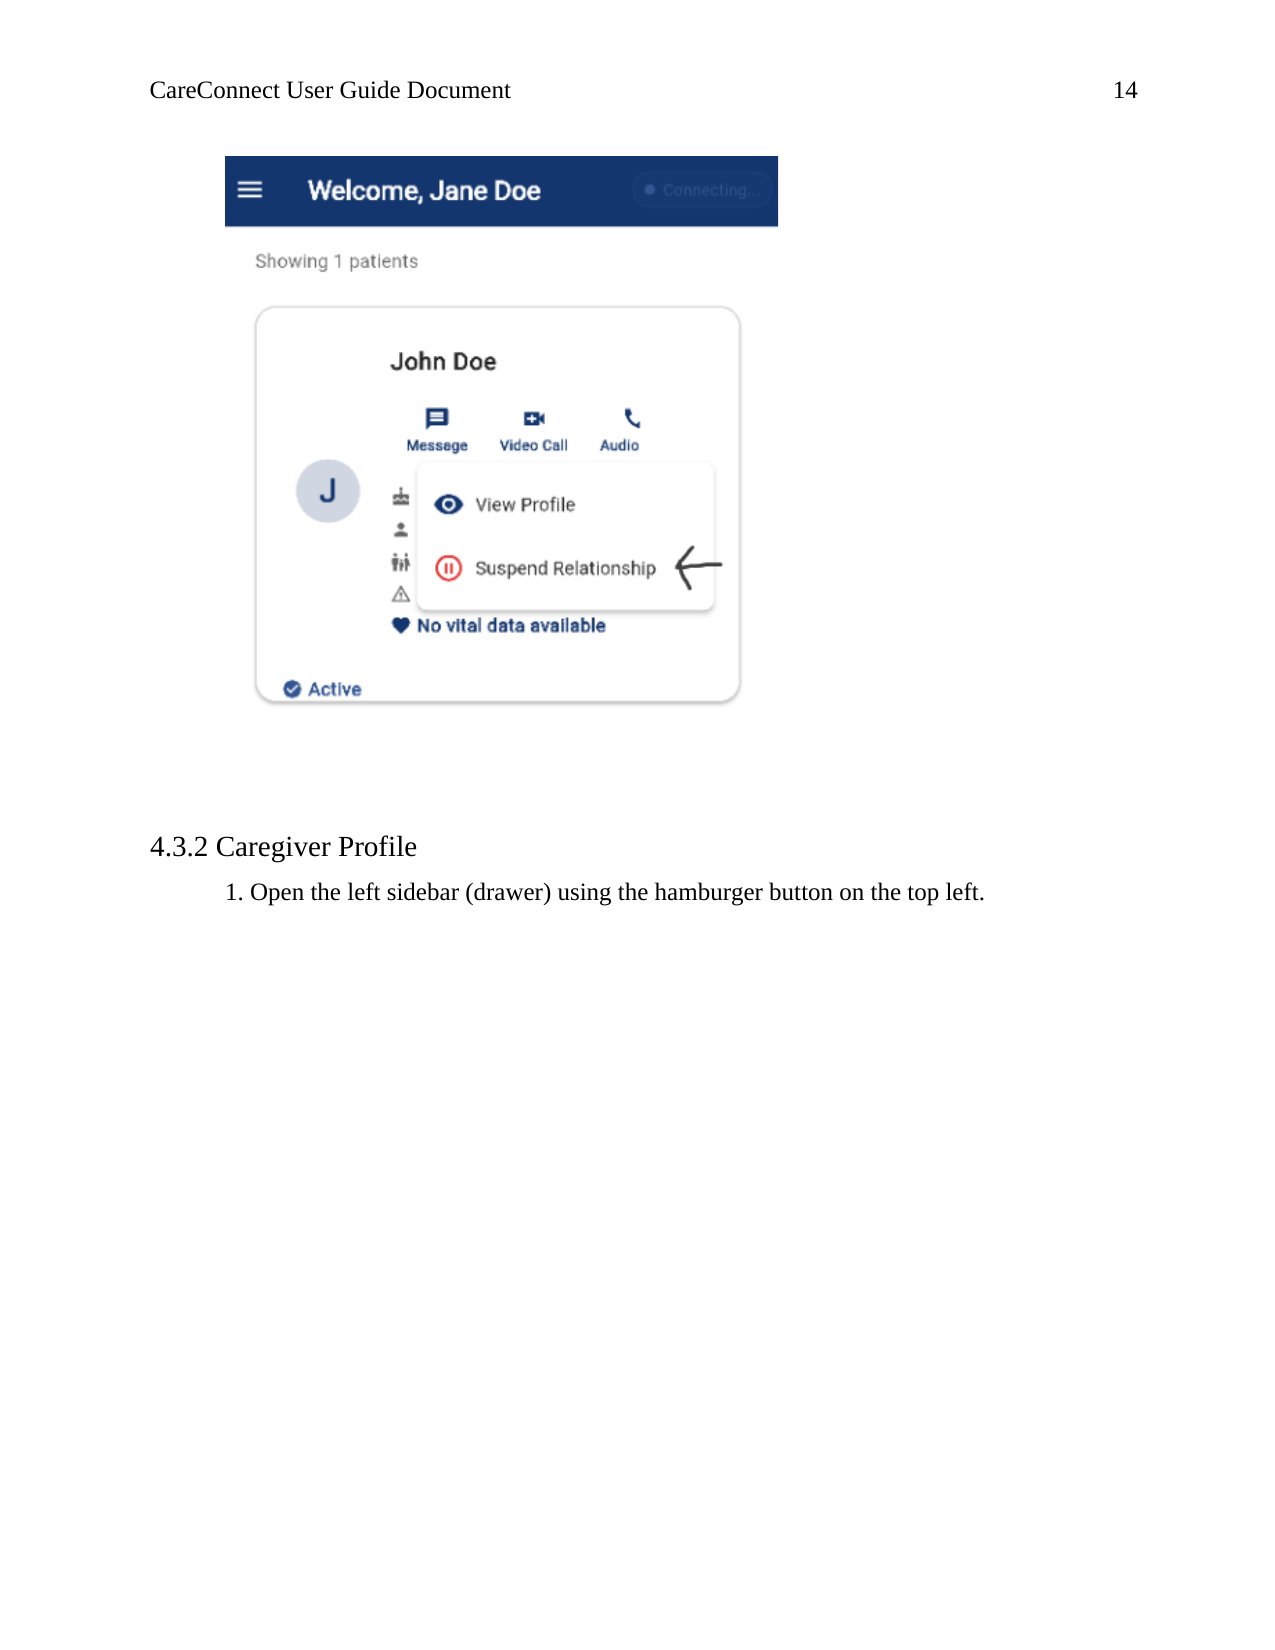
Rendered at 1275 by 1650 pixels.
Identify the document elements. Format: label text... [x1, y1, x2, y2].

picture [225, 156, 779, 813]
subtitle 4.3.2 Caregiver Profile [150, 829, 1125, 863]
text 1. Open the left sidebar (drawer) using the hamburger button on the top left. [150, 877, 1125, 905]
